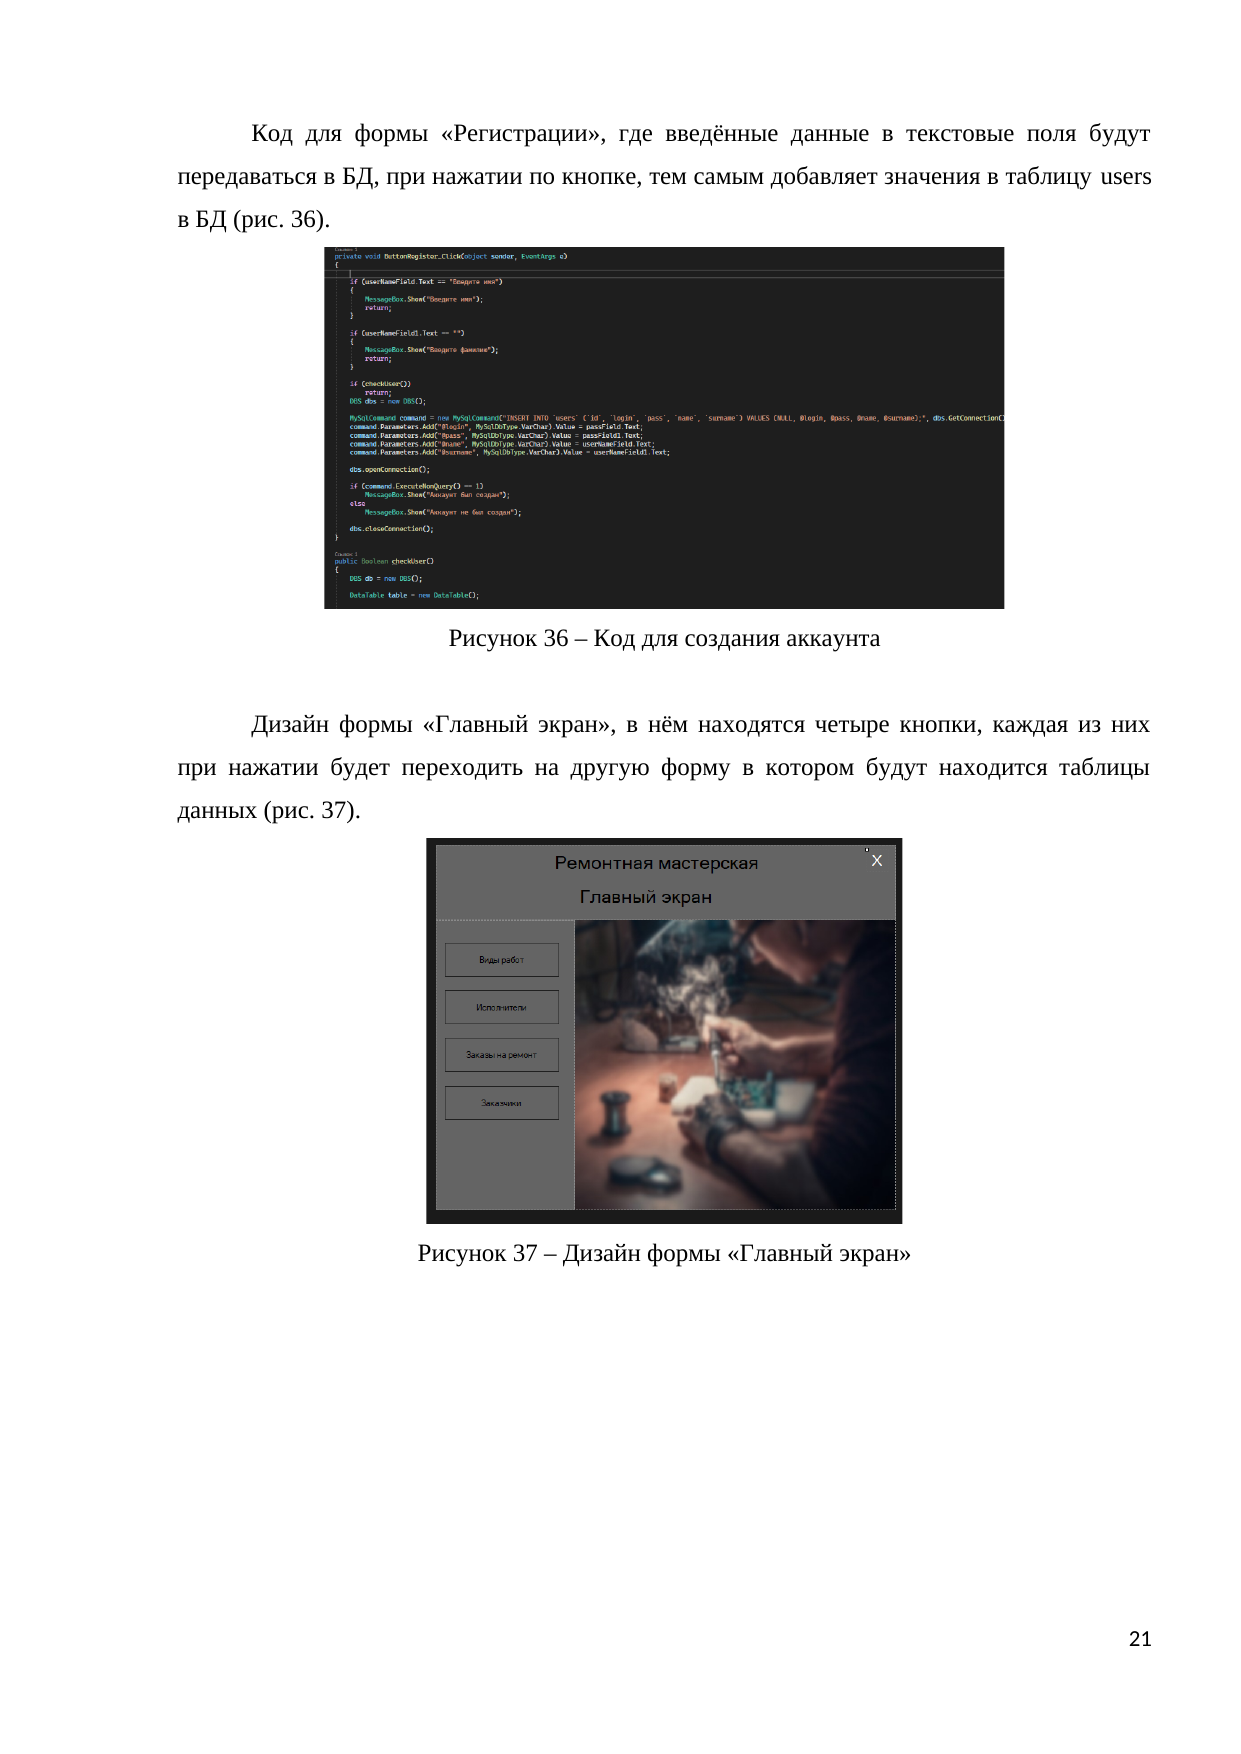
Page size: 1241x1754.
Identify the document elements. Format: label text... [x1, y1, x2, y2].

picture [426, 838, 903, 1224]
picture [324, 247, 1005, 609]
text Рисунок 37 – Дизайн формы «Главный экран» [177, 1238, 1152, 1267]
text Код для формы «Регистрации», где введённые данные в текстовые поля будут передаваться в БД, при нажатии по кнопке, тем самым добавляет значения в таблицу users в БД (рис. 36). [177, 118, 1152, 233]
text Дизайн формы «Главный экран», в нём находятся четыре кнопки, каждая из них при нажатии будет переходить на другую форму в котором будут находится таблицы данных (рис. 37). [177, 709, 1152, 824]
text Рисунок 36 – Код для создания аккаунта [177, 623, 1152, 651]
